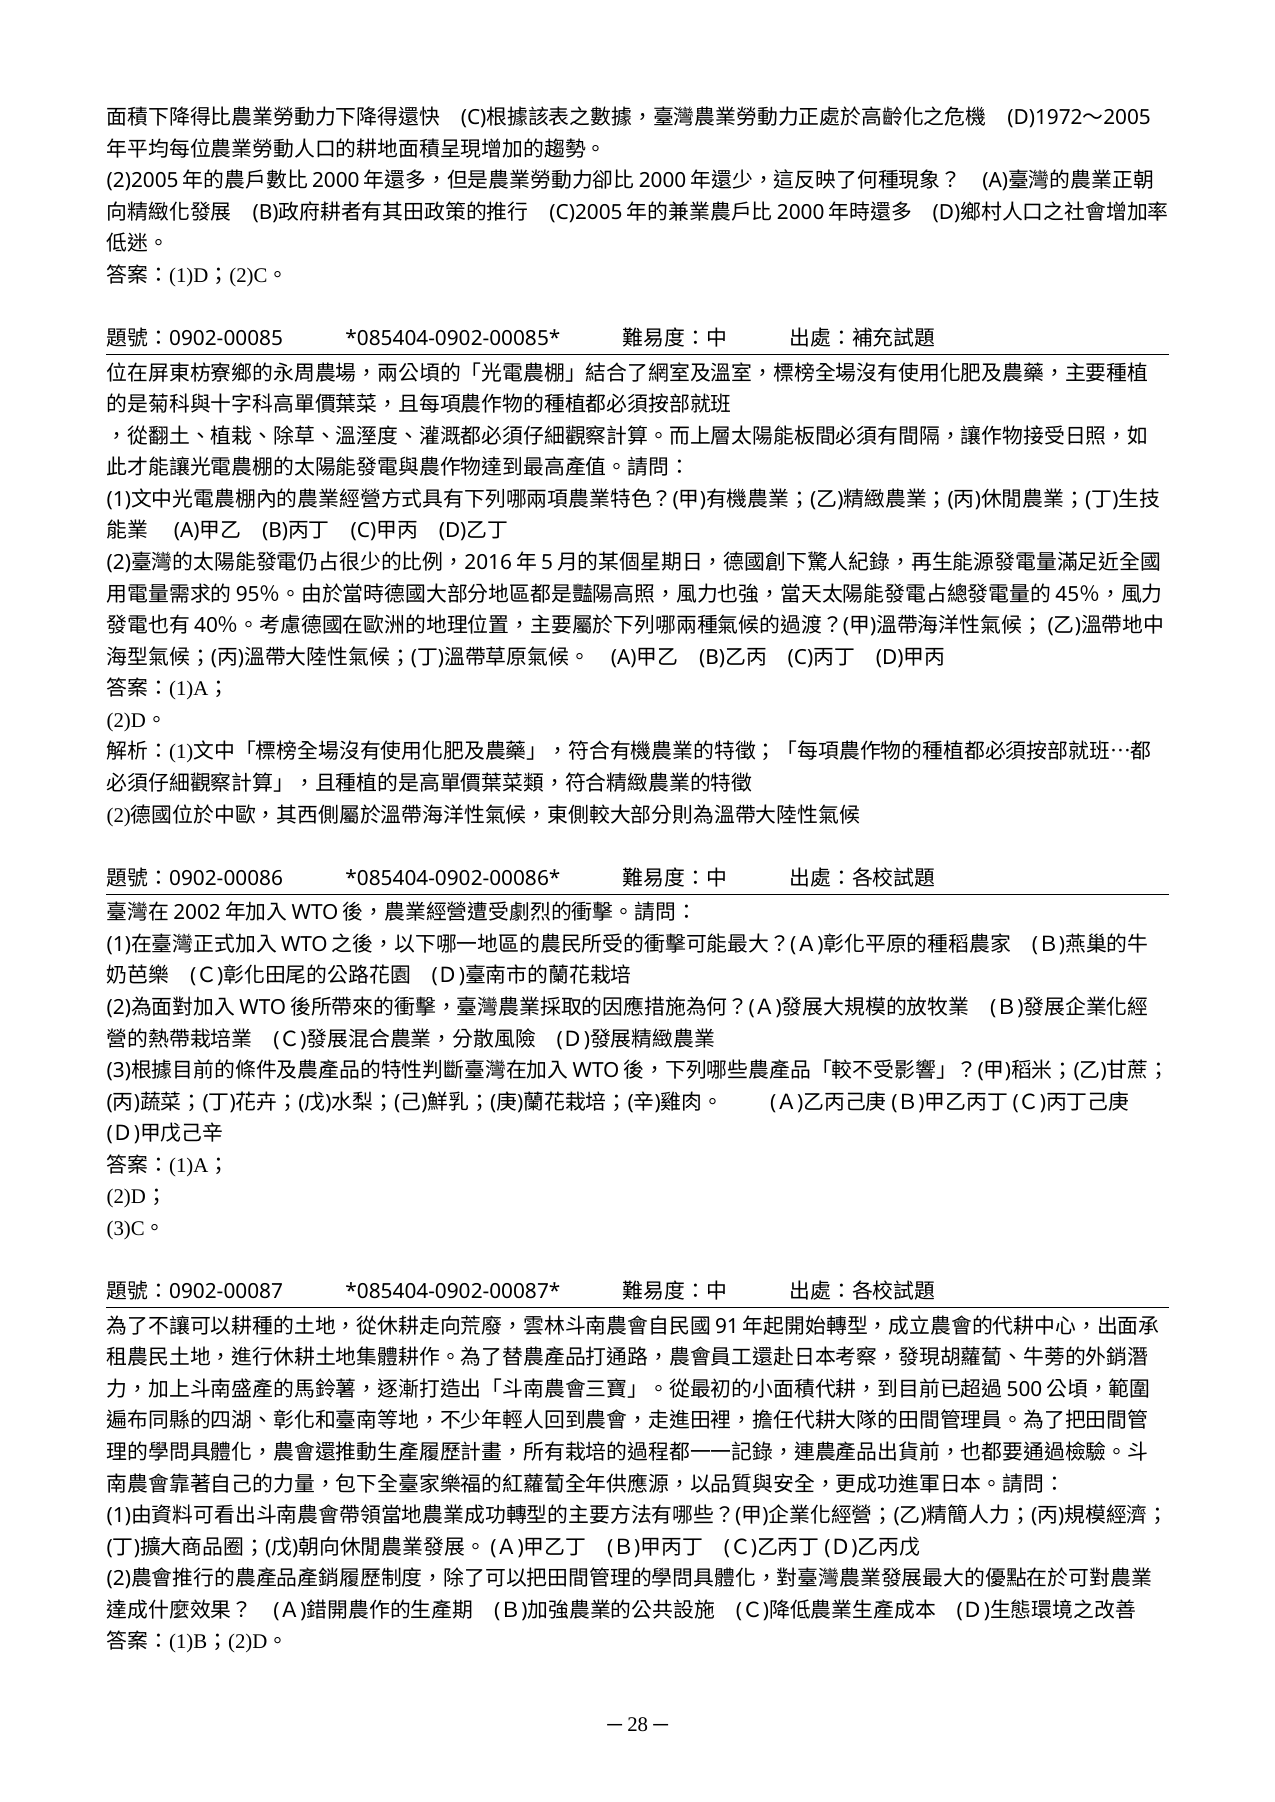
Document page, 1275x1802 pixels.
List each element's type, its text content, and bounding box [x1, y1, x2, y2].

text 解析：(1)文中「標榜全場沒有使用化肥及農藥」，符合有機農業的特徵；「每項農作物的種植都必須按部就班…都必須仔細觀察計算」，且種植的是高單價葉菜類，符合精緻農業的特徵 (2)德國位於中歐，其西側屬於溫帶海洋性氣候，東側較大部分則為溫帶大陸性氣候 [106, 734, 1169, 829]
text ，從翻土、植栽、除草、溫溼度、灌溉都必須仔細觀察計算。而上層太陽能板間必須有間隔，讓作物接受日照，如此才能讓光電農棚的太陽能發電與農作物達到最高產值。請問： (1)文中光電農棚內的農業經營方式具有下列哪兩項農業特色？(甲)有機農業；(乙)精緻農業；(丙)休閒農業；(丁)生技能業 (A)甲乙 (B)丙丁 (C)甲丙 (D)乙丁 (2)臺灣的太陽能發電仍占很少的比例，2016年5月的某個星期日，德國創下驚人紀錄，再生能源發電量滿足近全國用電量需求的95％。由於當時德國大部分地區都是豔陽高照，風力也強，當天太陽能發電占總發電量的45％，風力發電也有40％。考慮德國在歐洲的地理位置，主要屬於下列哪兩種氣候的過渡？(甲)溫帶海洋性氣候； (乙)溫帶地中海型氣候；(丙)溫帶大陸性氣候；(丁)溫帶草原氣候。 (A)甲乙 (B)乙丙 (C)丙丁 (D)甲丙 [106, 418, 1169, 671]
text 答案：(1)A； (2)D。 [106, 671, 1169, 734]
text (2)農會推行的農產品產銷履歷制度，除了可以把田間管理的學問具體化，對臺灣農業發展最大的優點在於可對農業達成什麼效果？ (Ａ)錯開農作的生產期 (Ｂ)加強農業的公共設施 (Ｃ)降低農業生產成本 (Ｄ)生態環境之改善 [106, 1561, 1169, 1624]
text 答案：(1)D；(2)C。 [106, 257, 1169, 289]
text 題號：0902-00085 *085404-0902-00085* 難易度：中 出處：補充試題 [106, 321, 1169, 354]
text 題號：0902-00087 *085404-0902-00087* 難易度：中 出處：各校試題 [106, 1274, 1169, 1307]
text 為了不讓可以耕種的土地，從休耕走向荒廢，雲林斗南農會自民國91年起開始轉型，成立農會的代耕中心，出面承租農民土地，進行休耕土地集體耕作。為了替農產品打通路，農會員工還赴日本考察，發現胡蘿蔔、牛蒡的外銷潛力，加上斗南盛產的馬鈴薯，逐漸打造出「斗南農會三寶」。從最初的小面積代耕，到目前已超過500公頃，範圍遍布同縣的四湖、彰化和臺南等地，不少年輕人回到農會，走進田裡，擔任代耕大隊的田間管理員。為了把田間管理的學問具體化，農會還推動生產履歷計畫，所有栽培的過程都一一記錄，連農產品出貨前，也都要通過檢驗。斗南農會靠著自己的力量，包下全臺家樂福的紅蘿蔔全年供應源，以品質與安全，更成功進軍日本。請問： (1)由資料可看出斗南農會帶領當地農業成功轉型的主要方法有哪些？(甲)企業化經營；(乙)精簡人力；(丙)規模經濟；(丁)擴大商品圈；(戊)朝向休閒農業發展。 (Ａ)甲乙丁 (Ｂ)甲丙丁 (Ｃ)乙丙丁 (Ｄ)乙丙戊 [106, 1308, 1169, 1561]
text 答案：(1)A； (2)D； (3)C。 [106, 1147, 1169, 1242]
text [106, 100, 1169, 257]
text 題號：0902-00086 *085404-0902-00086* 難易度：中 出處：各校試題 [106, 860, 1169, 894]
text 臺灣在2002年加入WTO後，農業經營遭受劇烈的衝擊。請問： (1)在臺灣正式加入WTO之後，以下哪一地區的農民所受的衝擊可能最大？(Ａ)彰化平原的種稻農家 (Ｂ)燕巢的牛奶芭樂 (Ｃ)彰化田尾的公路花園 (Ｄ)臺南市的蘭花栽培 (2)為面對加入WTO後所帶來的衝擊，臺灣農業採取的因應措施為何？(Ａ)發展大規模的放牧業 (Ｂ)發展企業化經營的熱帶栽培業 (Ｃ)發展混合農業，分散風險 (Ｄ)發展精緻農業 (3)根據目前的條件及農產品的特性判斷臺灣在加入WTO後，下列哪些農產品「較不受影響」？(甲)稻米；(乙)甘蔗；(丙)蔬菜；(丁)花卉；(戊)水梨；(己)鮮乳；(庚)蘭花栽培；(辛)雞肉。 (Ａ)乙丙己庚 (Ｂ)甲乙丙丁 (Ｃ)丙丁己庚 (Ｄ)甲戊己辛 [106, 895, 1169, 1147]
text 答案：(1)B；(2)D。 [106, 1624, 1169, 1656]
text 位在屏東枋寮鄉的永周農場，兩公頃的「光電農棚」結合了網室及溫室，標榜全場沒有使用化肥及農藥，主要種植的是菊科與十字科高單價葉菜，且每項農作物的種植都必須按部就班 [106, 355, 1169, 418]
